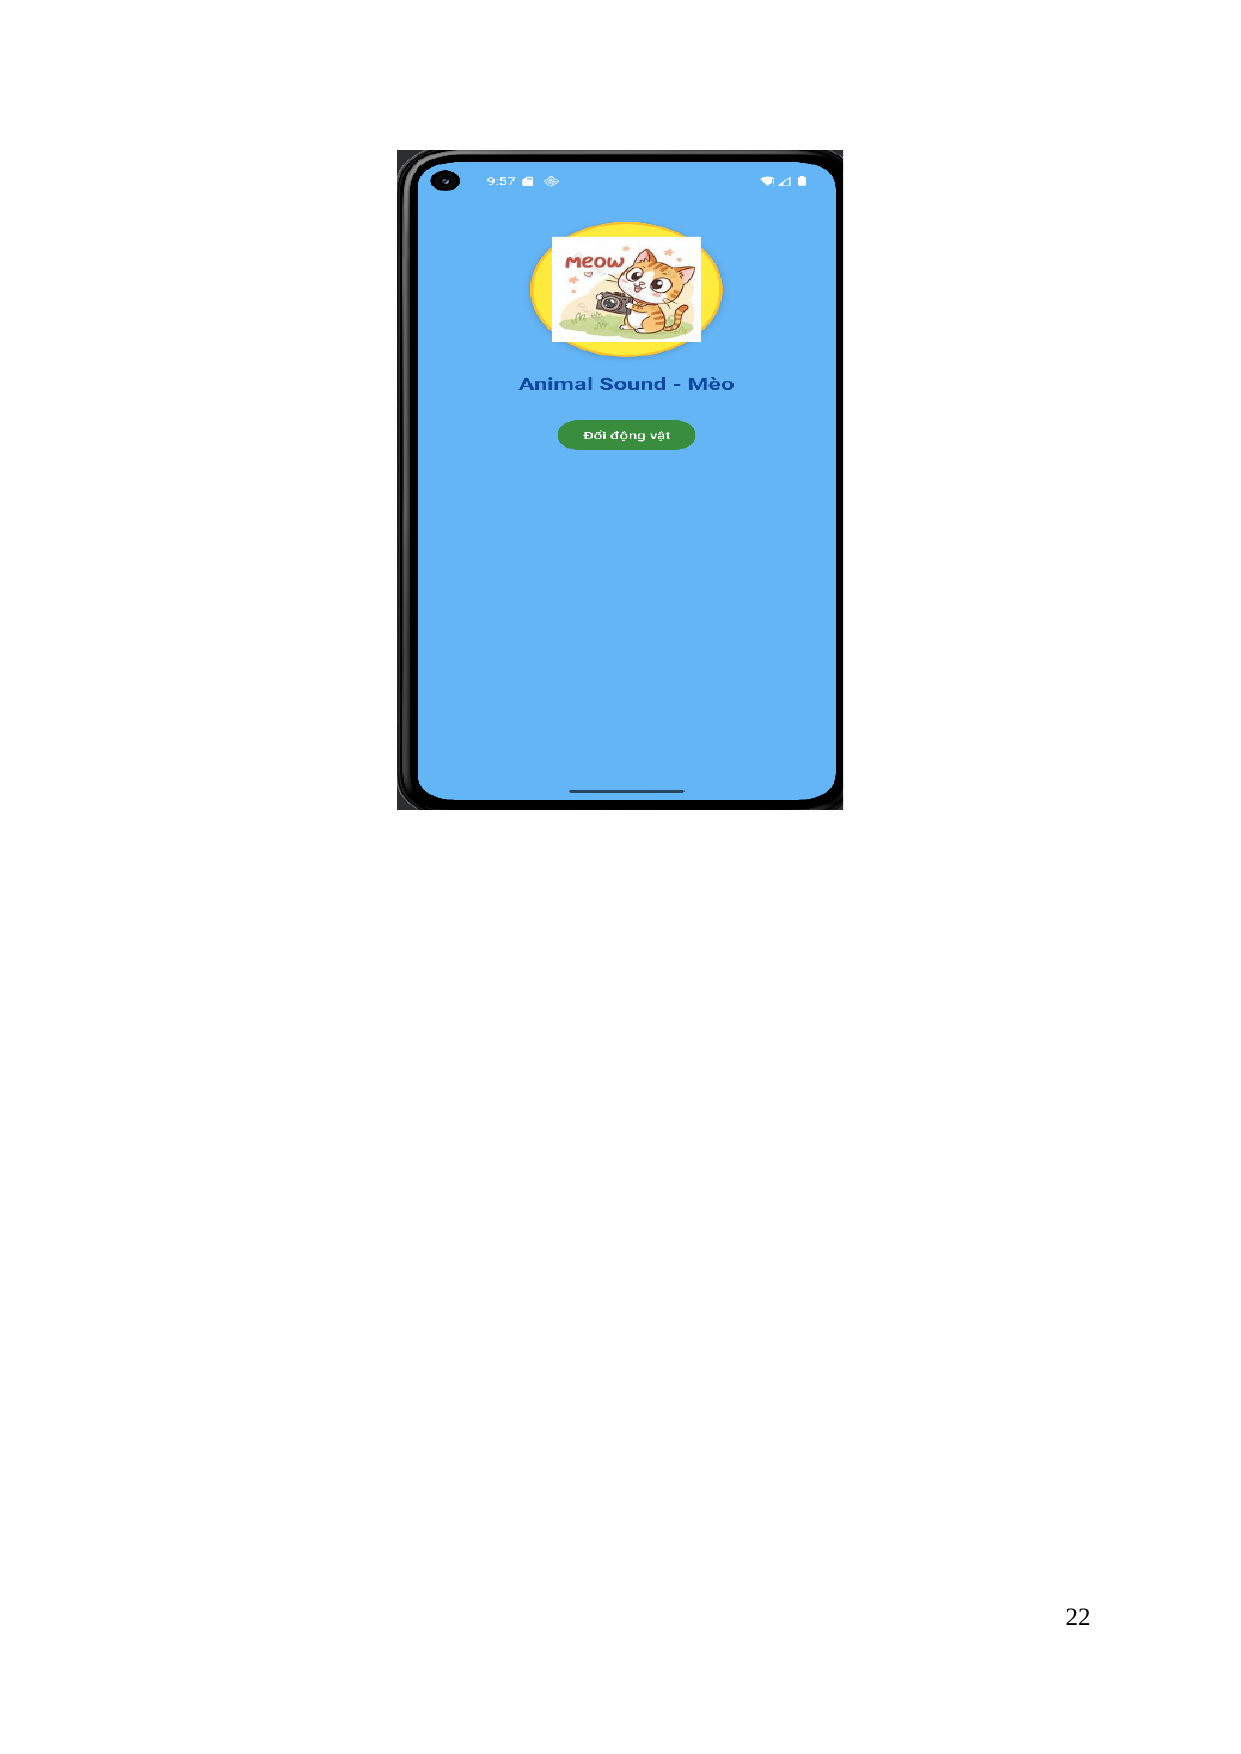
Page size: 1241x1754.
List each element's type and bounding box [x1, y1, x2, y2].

picture [397, 150, 844, 810]
